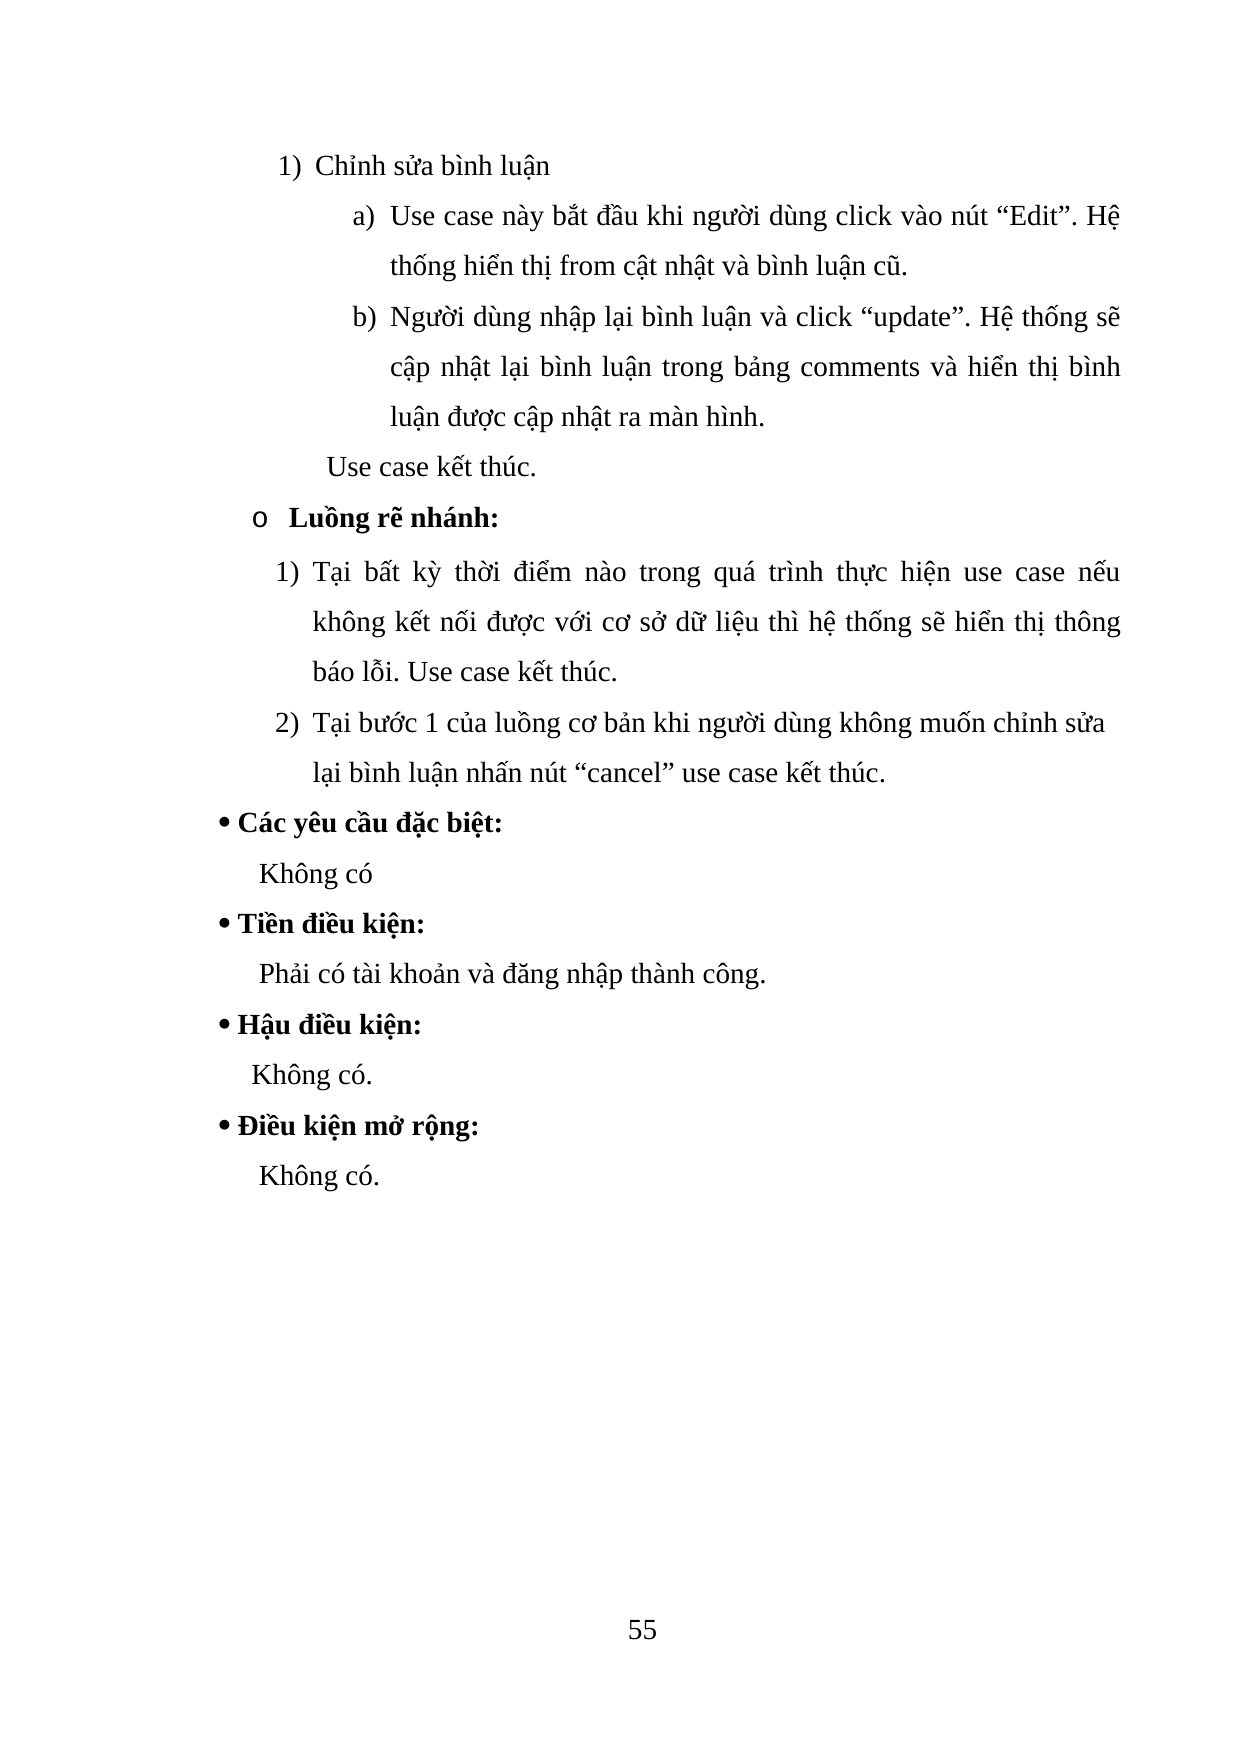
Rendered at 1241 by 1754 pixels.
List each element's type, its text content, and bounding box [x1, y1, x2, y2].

list Hậu điều kiện: [176, 1007, 1122, 1041]
list Chỉnh sửa bình luận [277, 148, 1122, 181]
list Không có [251, 856, 1122, 889]
list Tại bất kỳ thời điểm nào trong quá trình thực hiện use case nếu không kết nối được với cơ sở dữ liệu thì hệ thống sẽ hiển thị thông báo lỗi. Use case kết thúc. [275, 554, 1122, 688]
list Không có. [251, 1057, 1122, 1091]
list Tại bước 1 của luồng cơ bản khi người dùng không muốn chỉnh sửa lại bình luận nhấn nút “cancel” use case kết thúc. [275, 705, 1122, 789]
list Use case kết thúc. [326, 449, 1122, 483]
list Tiền điều kiện: [176, 906, 1122, 940]
list Phải có tài khoản và đăng nhập thành công. [251, 957, 1122, 990]
list Không có. [251, 1158, 1122, 1192]
list Use case này bắt đầu khi người dùng click vào nút “Edit”. Hệ thống hiển thị from cật nhật và bình luận cũ. [352, 198, 1122, 282]
list Điều kiện mở rộng: [176, 1108, 1122, 1141]
list Người dùng nhập lại bình luận và click “update”. Hệ thống sẽ cập nhật lại bình luận trong bảng comments và hiển thị bình luận được cập nhật ra màn hình. [352, 299, 1122, 433]
list Các yêu cầu đặc biệt: [219, 806, 1122, 839]
list Luồng rẽ nhánh: [251, 500, 1122, 536]
